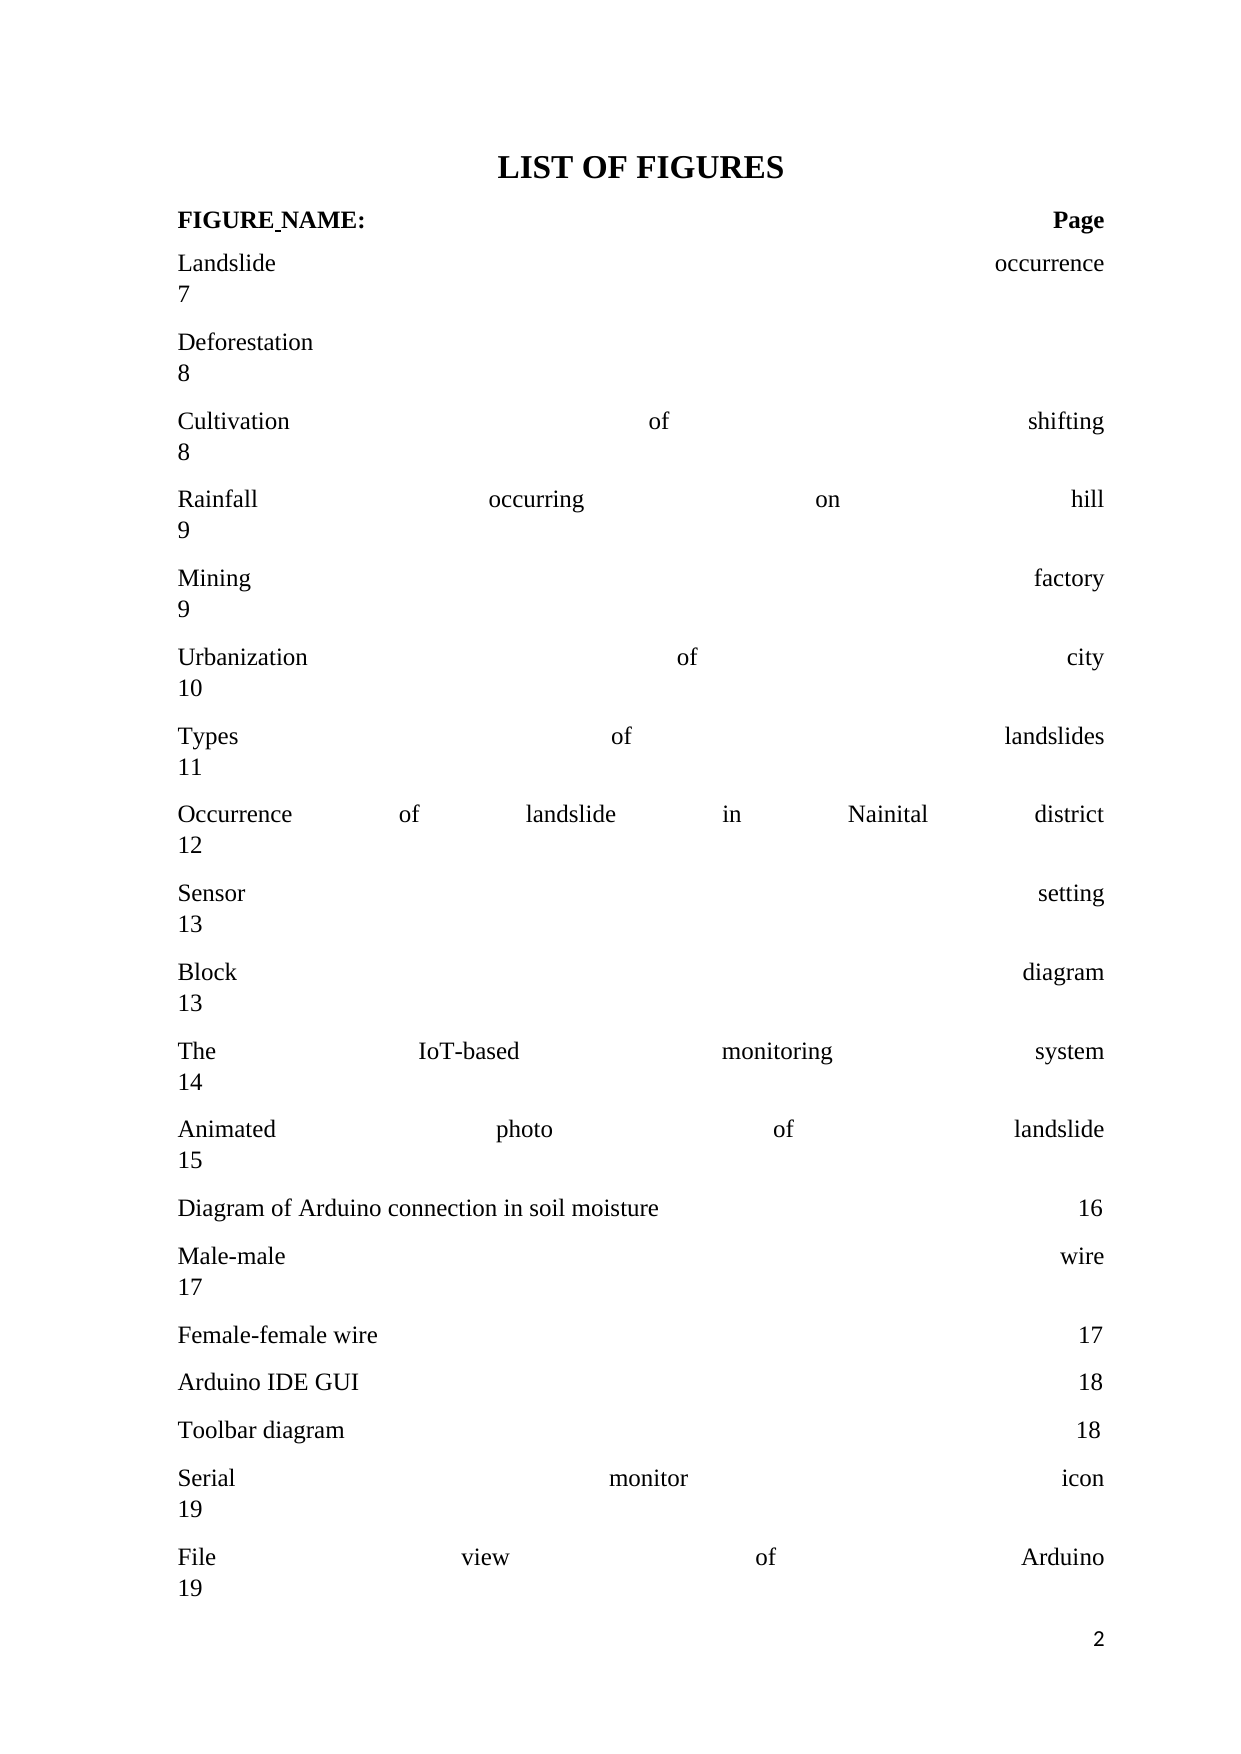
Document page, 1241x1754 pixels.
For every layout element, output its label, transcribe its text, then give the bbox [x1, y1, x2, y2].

text Toolbar diagram 18 [177, 1415, 1104, 1444]
text Mining factory 9 [177, 563, 1104, 623]
text Urbanization of city 10 [177, 642, 1104, 702]
text Female-female wire 17 [177, 1320, 1104, 1348]
text LIST OF FIGURES [177, 148, 1104, 186]
text Serial monitor icon 19 [177, 1463, 1104, 1523]
text Sensor setting 13 [177, 878, 1104, 938]
text FIGURE NAME: Page [177, 205, 1104, 234]
text Diagram of Arduino connection in soil moisture 16 [177, 1193, 1104, 1222]
text Animated photo of landslide 15 [177, 1114, 1104, 1174]
text Landslide occurrence 7 [177, 248, 1104, 308]
text Deforestation 8 [177, 327, 1104, 387]
text Types of landslides 11 [177, 721, 1104, 781]
text Arduino IDE GUI 18 [177, 1367, 1104, 1396]
text The IoT-based monitoring system 14 [177, 1036, 1104, 1096]
text Block diagram 13 [177, 957, 1104, 1017]
text Cultivation of shifting 8 [177, 406, 1104, 466]
text Male-male wire 17 [177, 1241, 1104, 1301]
text Occurrence of landslide in Nainital district 12 [177, 799, 1104, 859]
text Rainfall occurring on hill 9 [177, 484, 1104, 544]
text File view of Arduino 19 [177, 1542, 1104, 1601]
